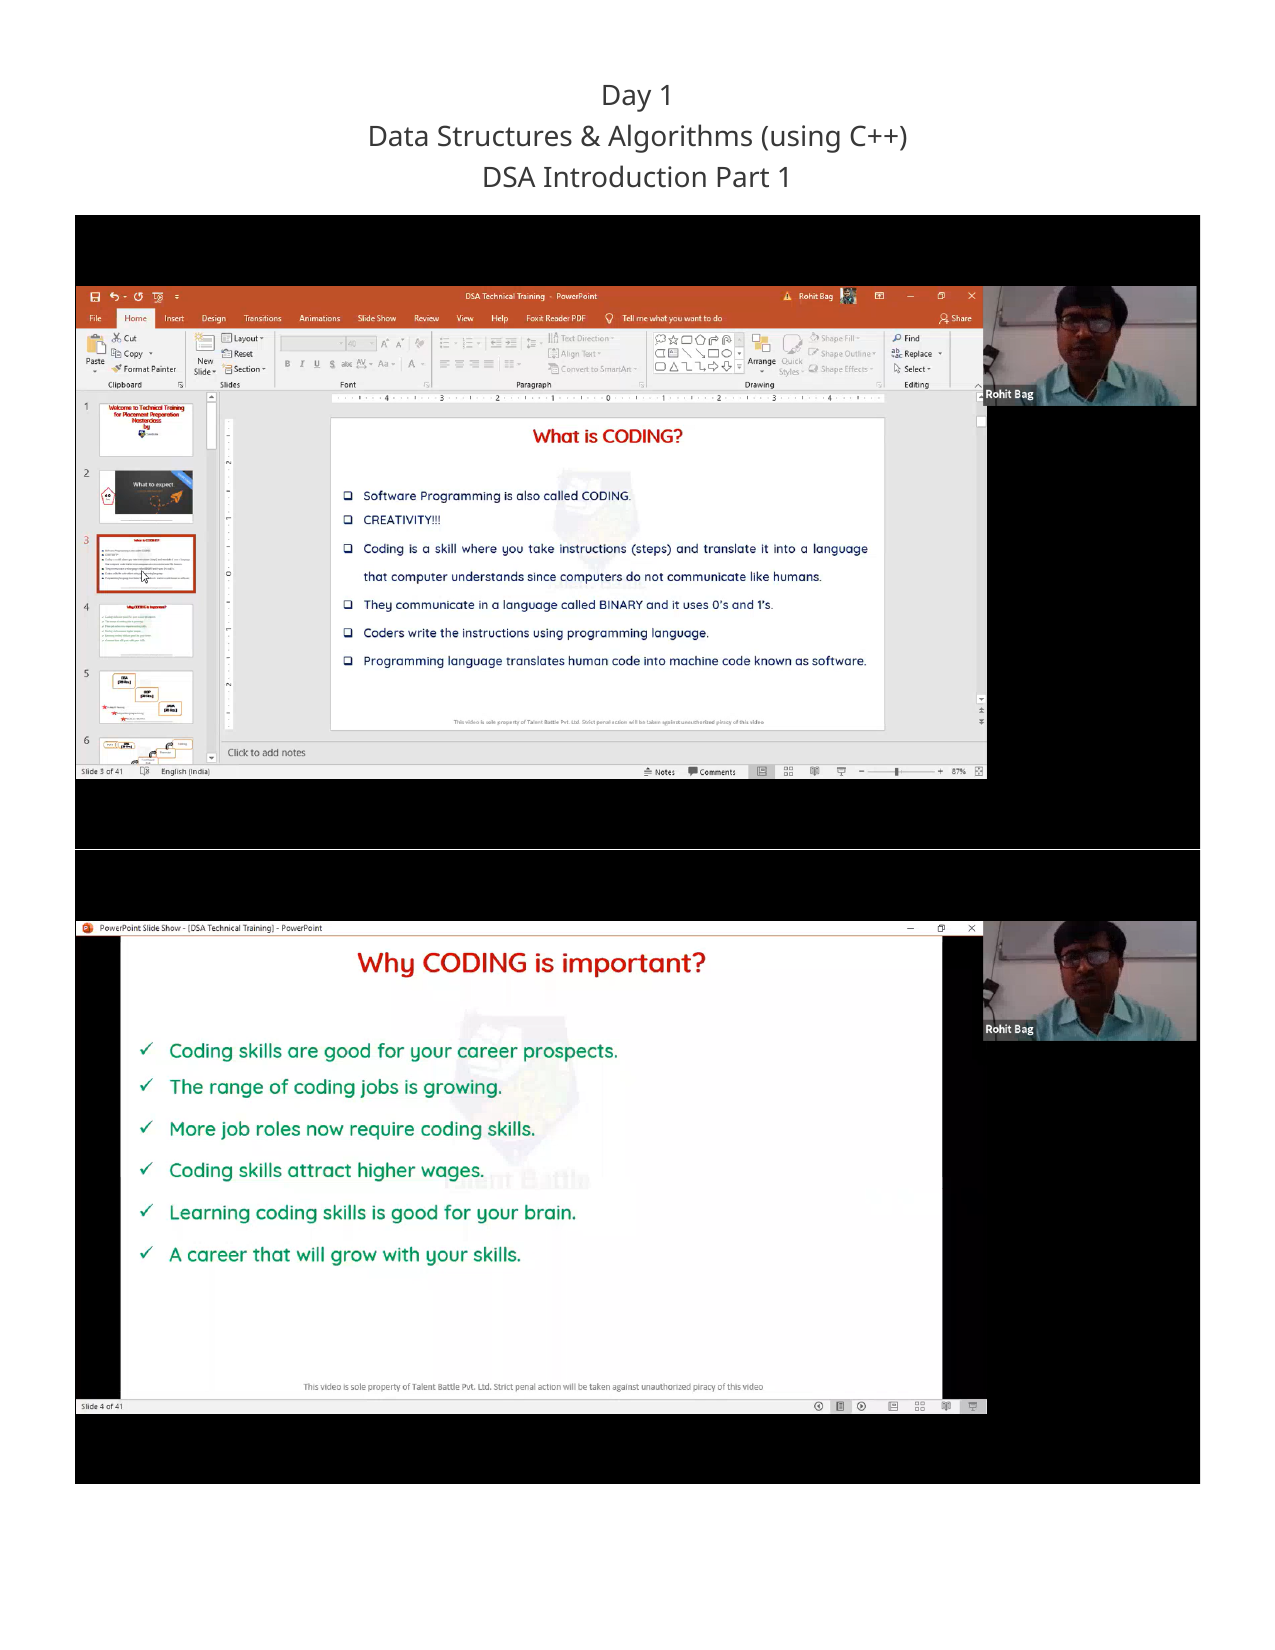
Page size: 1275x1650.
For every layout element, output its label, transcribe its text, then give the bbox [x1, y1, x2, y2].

text Day 1 Data Structures & Algorithms (using C++) DSA Introduction Part 1 [75, 75, 1200, 196]
picture [75, 215, 1200, 849]
picture [75, 850, 1200, 1484]
